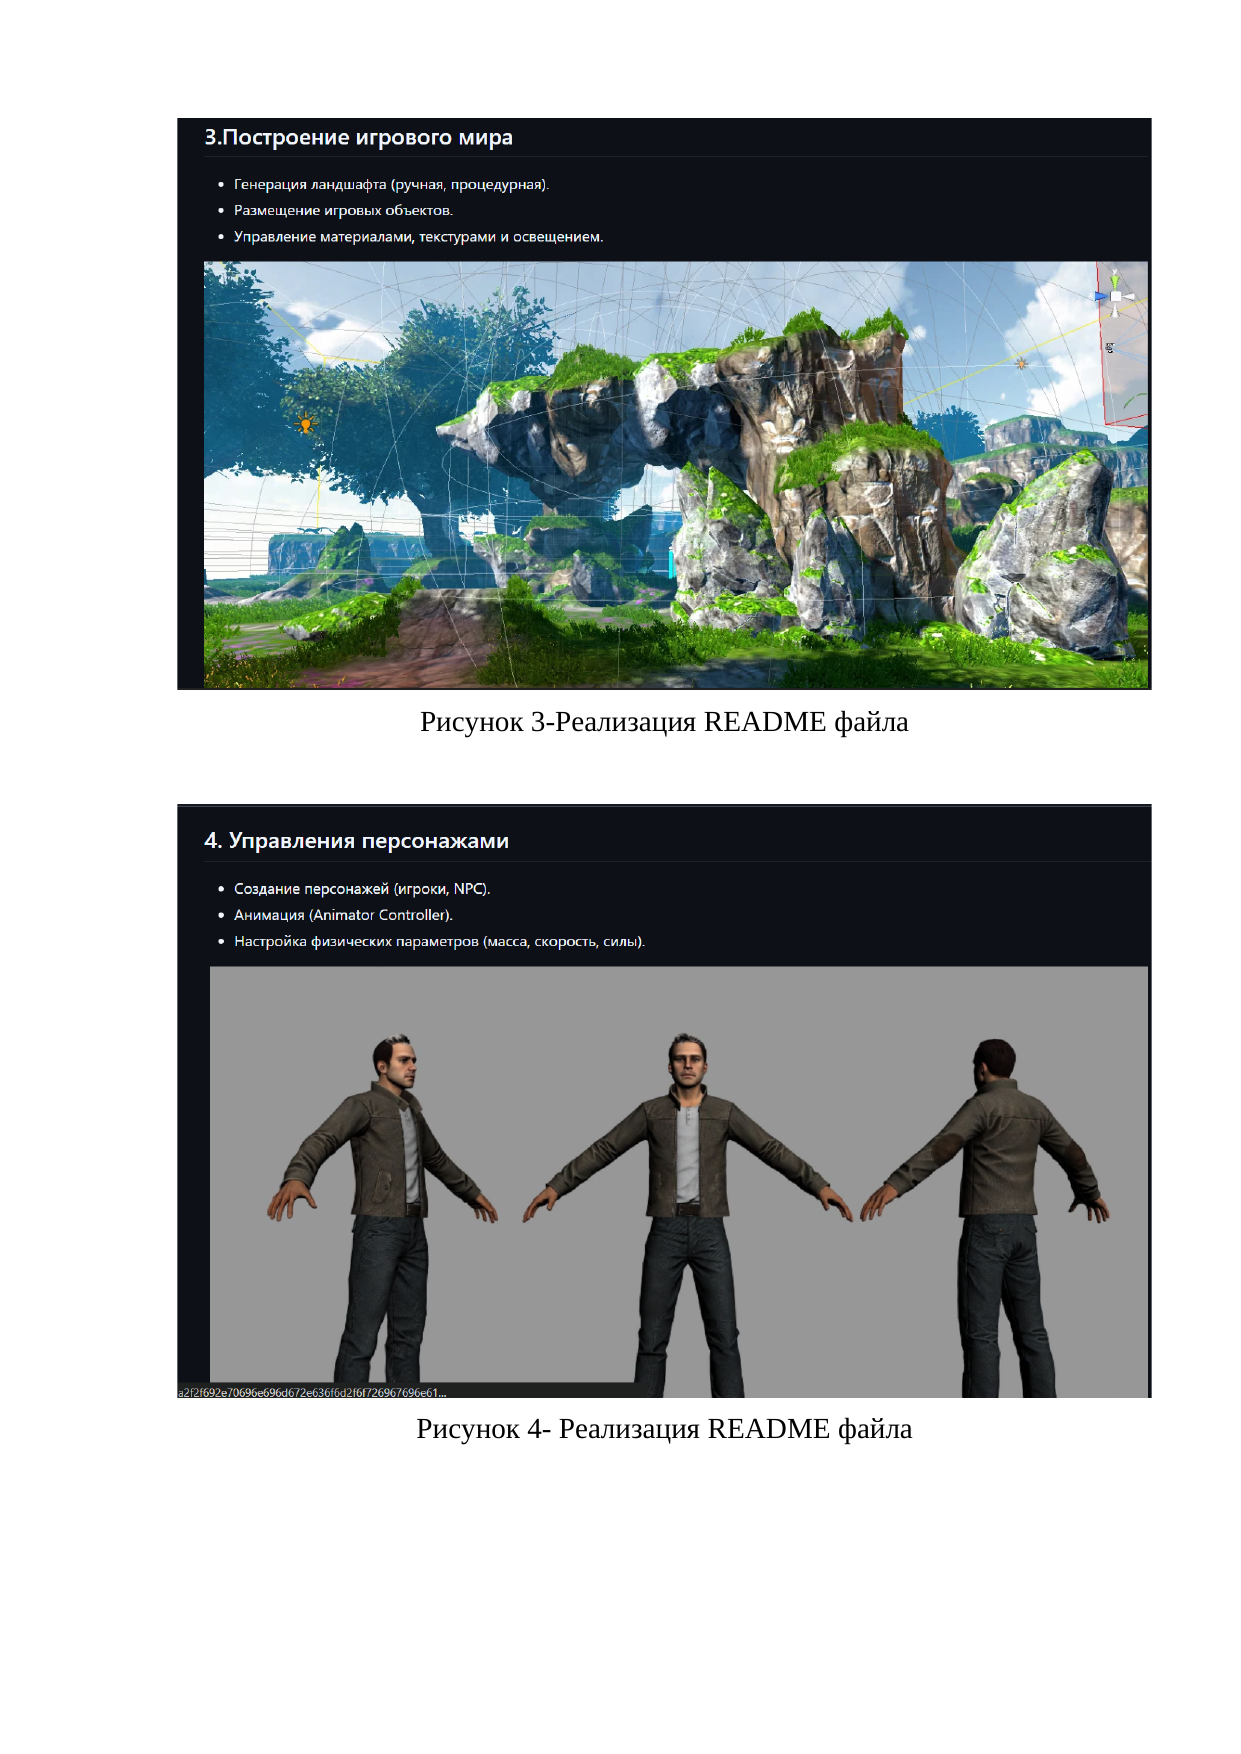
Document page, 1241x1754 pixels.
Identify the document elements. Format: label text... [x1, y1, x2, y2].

picture [177, 118, 1152, 690]
text Рисунок 3-Реализация README файла [177, 704, 1152, 737]
text Рисунок 4- Реализация README файла [177, 1411, 1152, 1445]
picture [177, 804, 1152, 1398]
